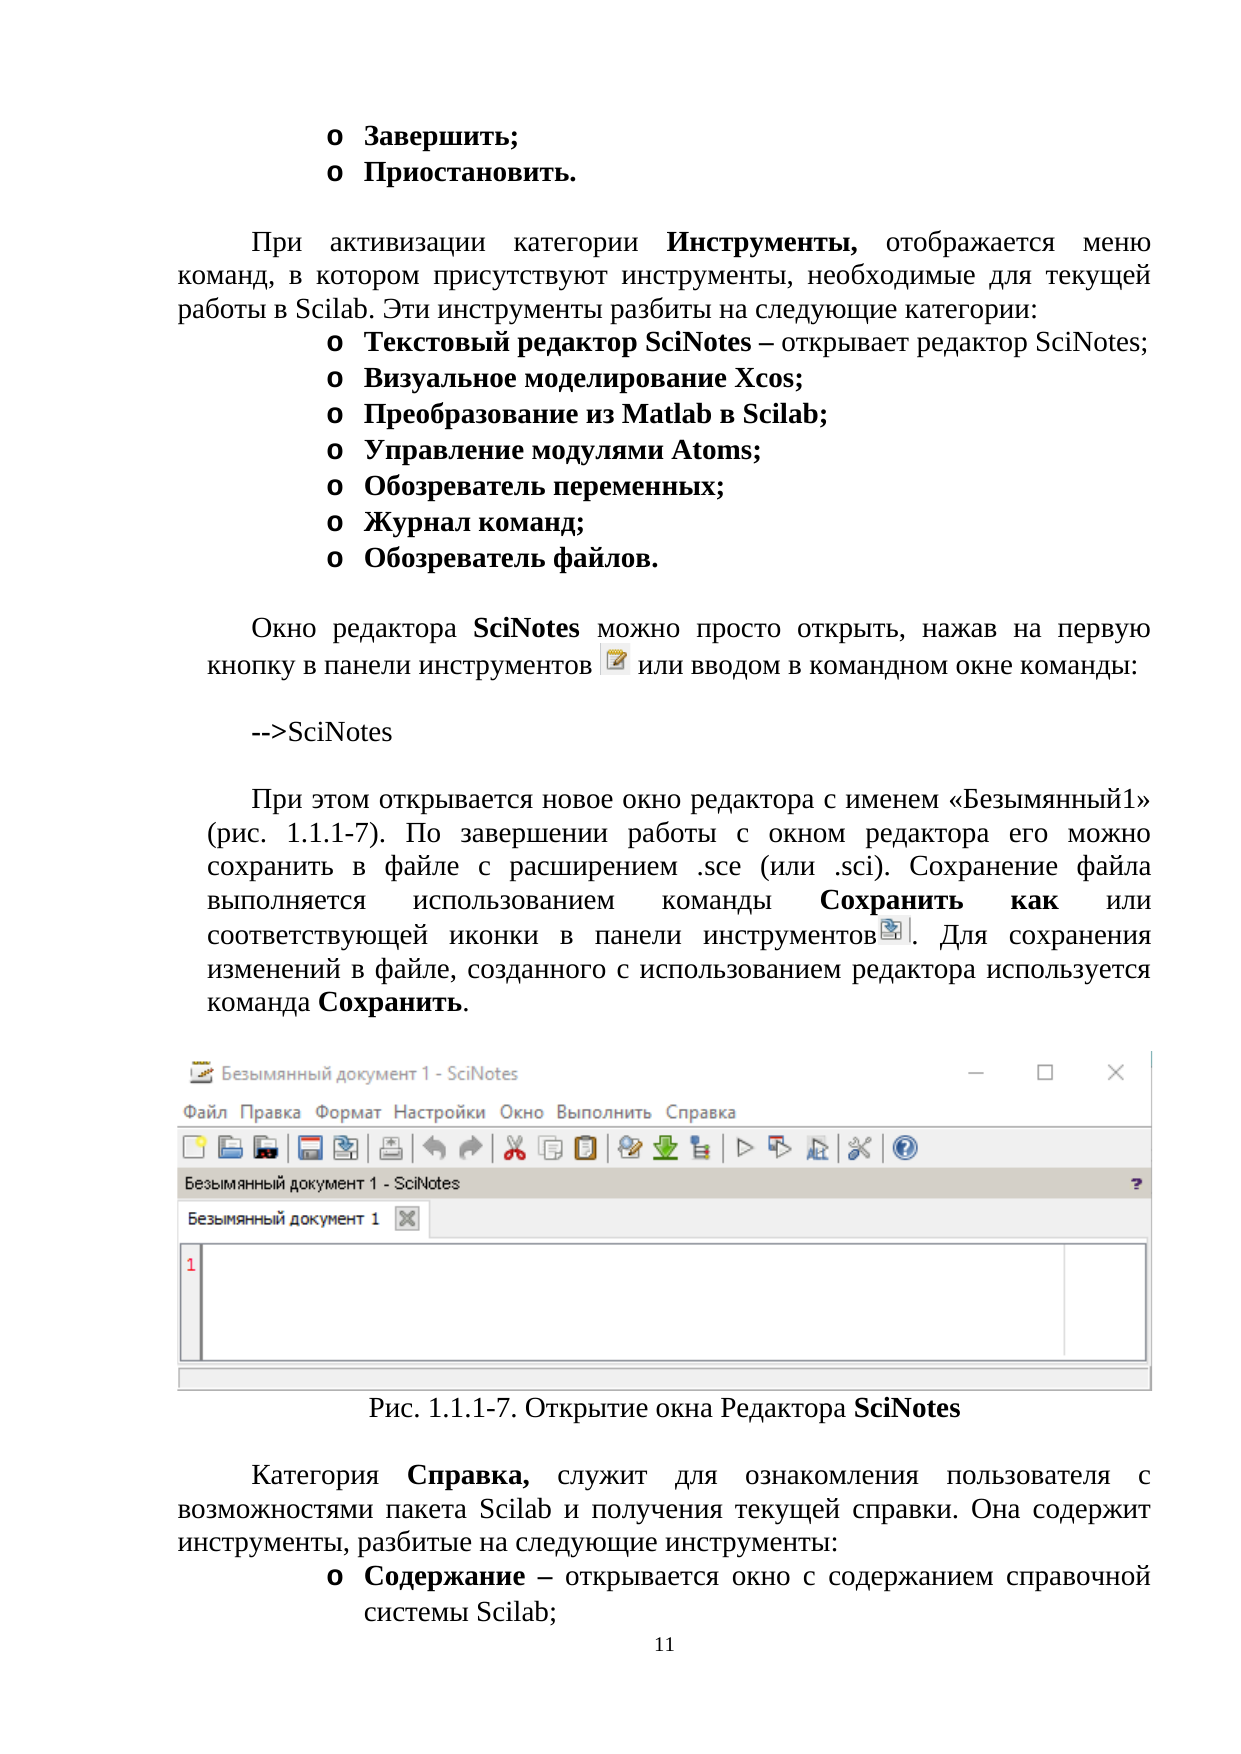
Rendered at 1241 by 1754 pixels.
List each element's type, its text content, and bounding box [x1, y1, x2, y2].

list Содержание – открывается окно с содержанием справочной системы Scilab; [326, 1558, 1152, 1627]
picture [600, 643, 631, 675]
list Текстовый редактор SciNotes – открывает редактор SciNotes; [326, 324, 1152, 360]
list Завершить; [326, 118, 1152, 154]
list Визуальное моделирование Xcos; [326, 360, 1152, 396]
list Приостановить. [326, 154, 1152, 190]
list Управление модулями Atoms; [326, 432, 1152, 468]
list Обозреватель переменных; [326, 468, 1152, 504]
text При этом открывается новое окно редактора с именем «Безымянный1» (рис. 1.1.1-7). По завершении работы с окном редактора его можно сохранить в файле с расширением .sce (или .sci). Сохранение файла выполняется использованием команды Сохранить как или соответствующей иконки в панели инструментов. Для сохранения изменений в файле, созданного с использованием редактора используется команда Сохранить. [207, 781, 1152, 1018]
list Журнал команд; [326, 504, 1152, 541]
text Категория Справка, служит для ознакомления пользователя с возможностями пакета Scilab и получения текущей справки. Она содержит инструменты, разбитые на следующие инструменты: [177, 1457, 1152, 1558]
text При активизации категории Инструменты, отображается меню команд, в котором присутствуют инструменты, необходимые для текущей работы в Scilab. Эти инструменты разбиты на следующие категории: [177, 224, 1152, 324]
picture [877, 915, 912, 945]
text Окно редактора SciNotes можно просто открыть, нажав на первую кнопку в панели инструментов или вводом в командном окне команды: [207, 610, 1152, 681]
list Рис. 1.1.1-7. Открытие окна Редактора SciNotes [177, 1391, 1152, 1424]
list Обозреватель файлов. [326, 541, 1152, 577]
text -->SciNotes [207, 714, 1152, 748]
picture [177, 1051, 1153, 1391]
list Преобразование из Matlab в Scilab; [326, 396, 1152, 432]
